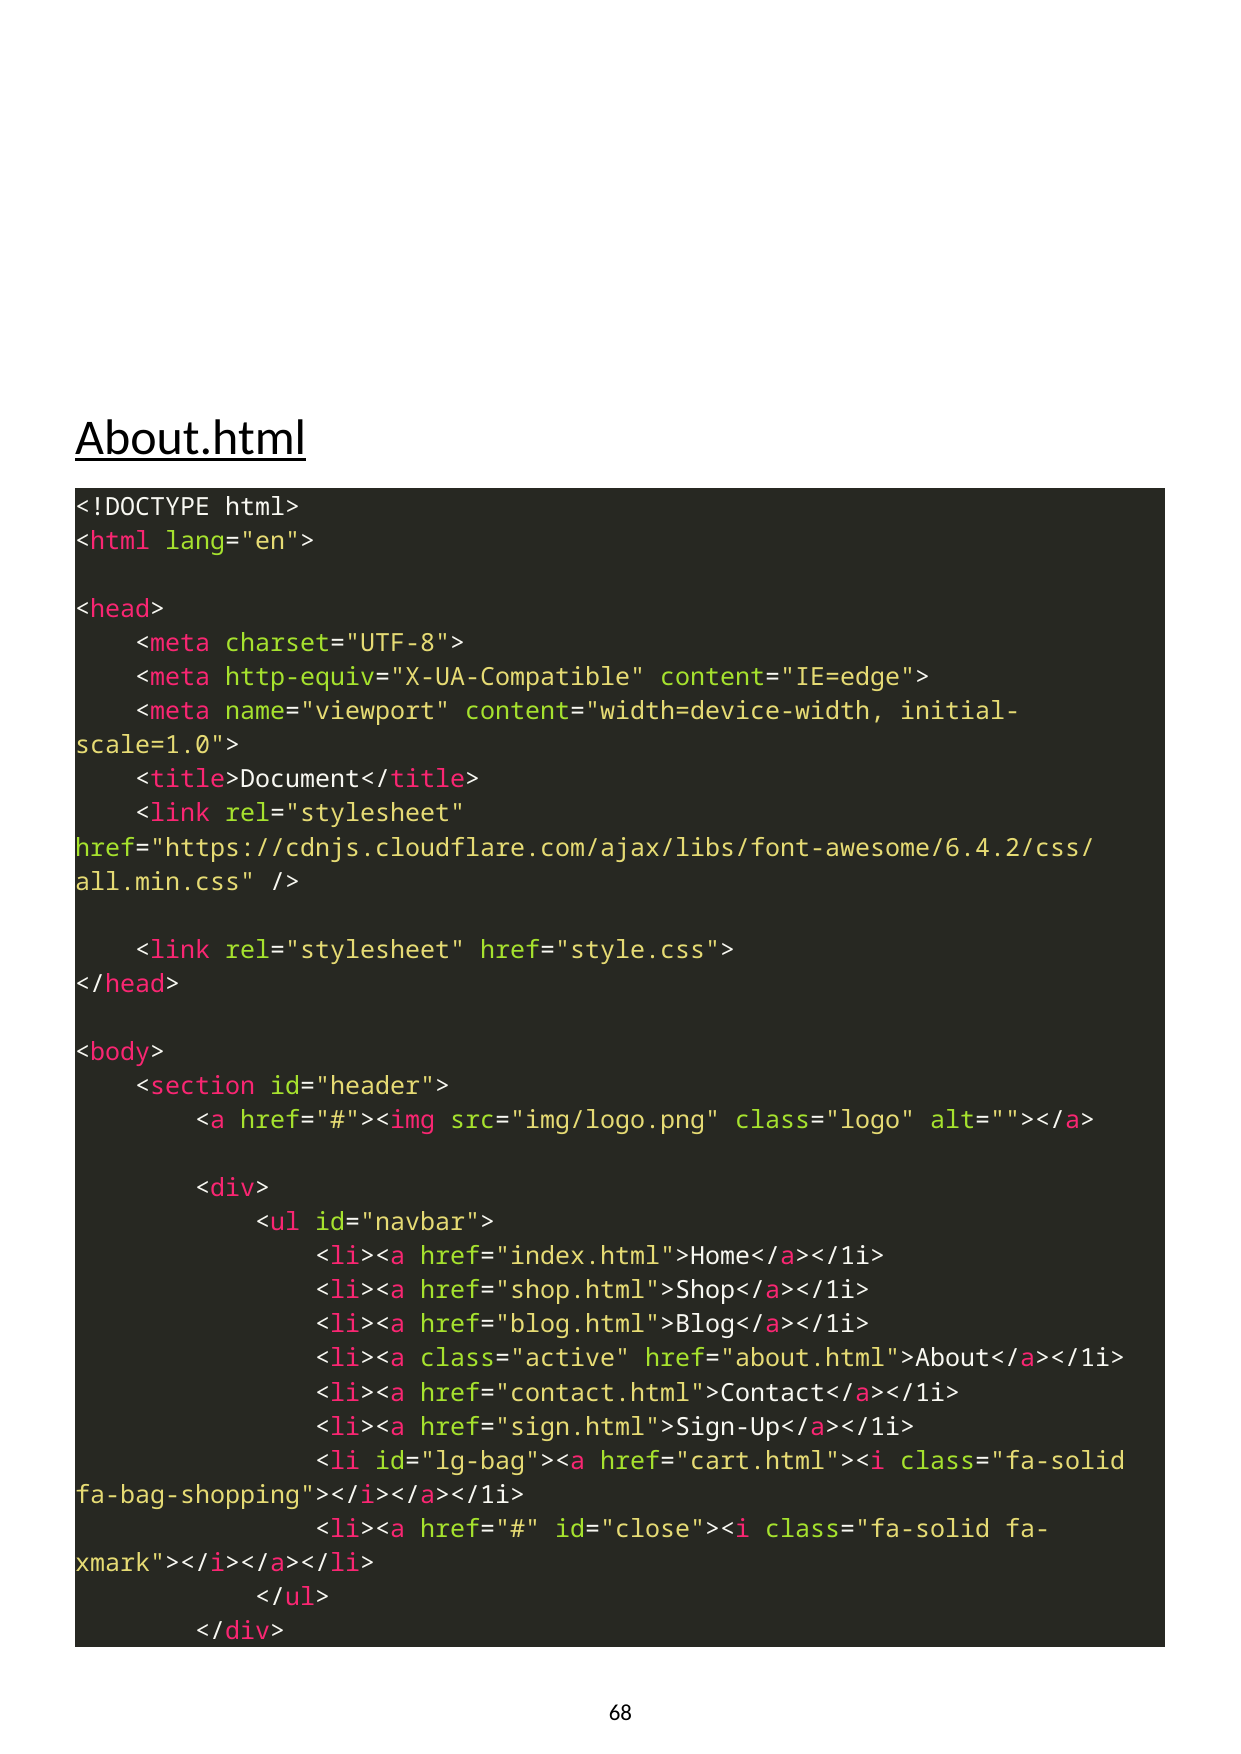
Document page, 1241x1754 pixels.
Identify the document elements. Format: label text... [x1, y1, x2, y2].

text <div> [75, 1170, 1165, 1204]
text </ul> [75, 1578, 1165, 1613]
text <li><a href="index.html">Home</a></1i> [75, 1238, 1165, 1272]
text </div> [75, 1613, 1165, 1647]
text <meta http-equiv="X-UA-Compatible" content="IE=edge"> [75, 659, 1165, 693]
text </head> [75, 965, 1165, 999]
text <li id="lg-bag"><a href="cart.html"><i class="fa-solid fa-bag-shopping"></i></a></1i> [75, 1442, 1165, 1510]
text <meta name="viewport" content="width=device-width, initial-scale=1.0"> [75, 693, 1165, 761]
text <li><a href="contact.html">Contact</a></1i> [75, 1374, 1165, 1408]
text <!DOCTYPE html> [75, 488, 1165, 523]
text <li><a href="#" id="close"><i class="fa-solid fa-xmark"></i></a></li> [75, 1510, 1165, 1578]
text <link rel="stylesheet" href="https://cdnjs.cloudflare.com/ajax/libs/font-awesome/6.4.2/css/all.min.css" /> [75, 795, 1165, 897]
text <li><a class="active" href="about.html">About</a></1i> [75, 1340, 1165, 1374]
text <link rel="stylesheet" href="style.css"> [75, 931, 1165, 965]
text About.html [75, 406, 1137, 467]
text <section id="header"> [75, 1068, 1165, 1102]
text <body> [75, 1033, 1165, 1068]
text <li><a href="blog.html">Blog</a></1i> [75, 1306, 1165, 1340]
text <html lang="en"> [75, 523, 1165, 557]
text <li><a href="sign.html">Sign-Up</a></1i> [75, 1408, 1165, 1442]
text <a href="#"><img src="img/logo.png" class="logo" alt=""></a> [75, 1102, 1165, 1136]
text <head> [75, 591, 1165, 625]
text <li><a href="shop.html">Shop</a></1i> [75, 1272, 1165, 1306]
text <title>Document</title> [75, 761, 1165, 795]
text <ul id="navbar"> [75, 1204, 1165, 1238]
text <meta charset="UTF-8"> [75, 625, 1165, 659]
